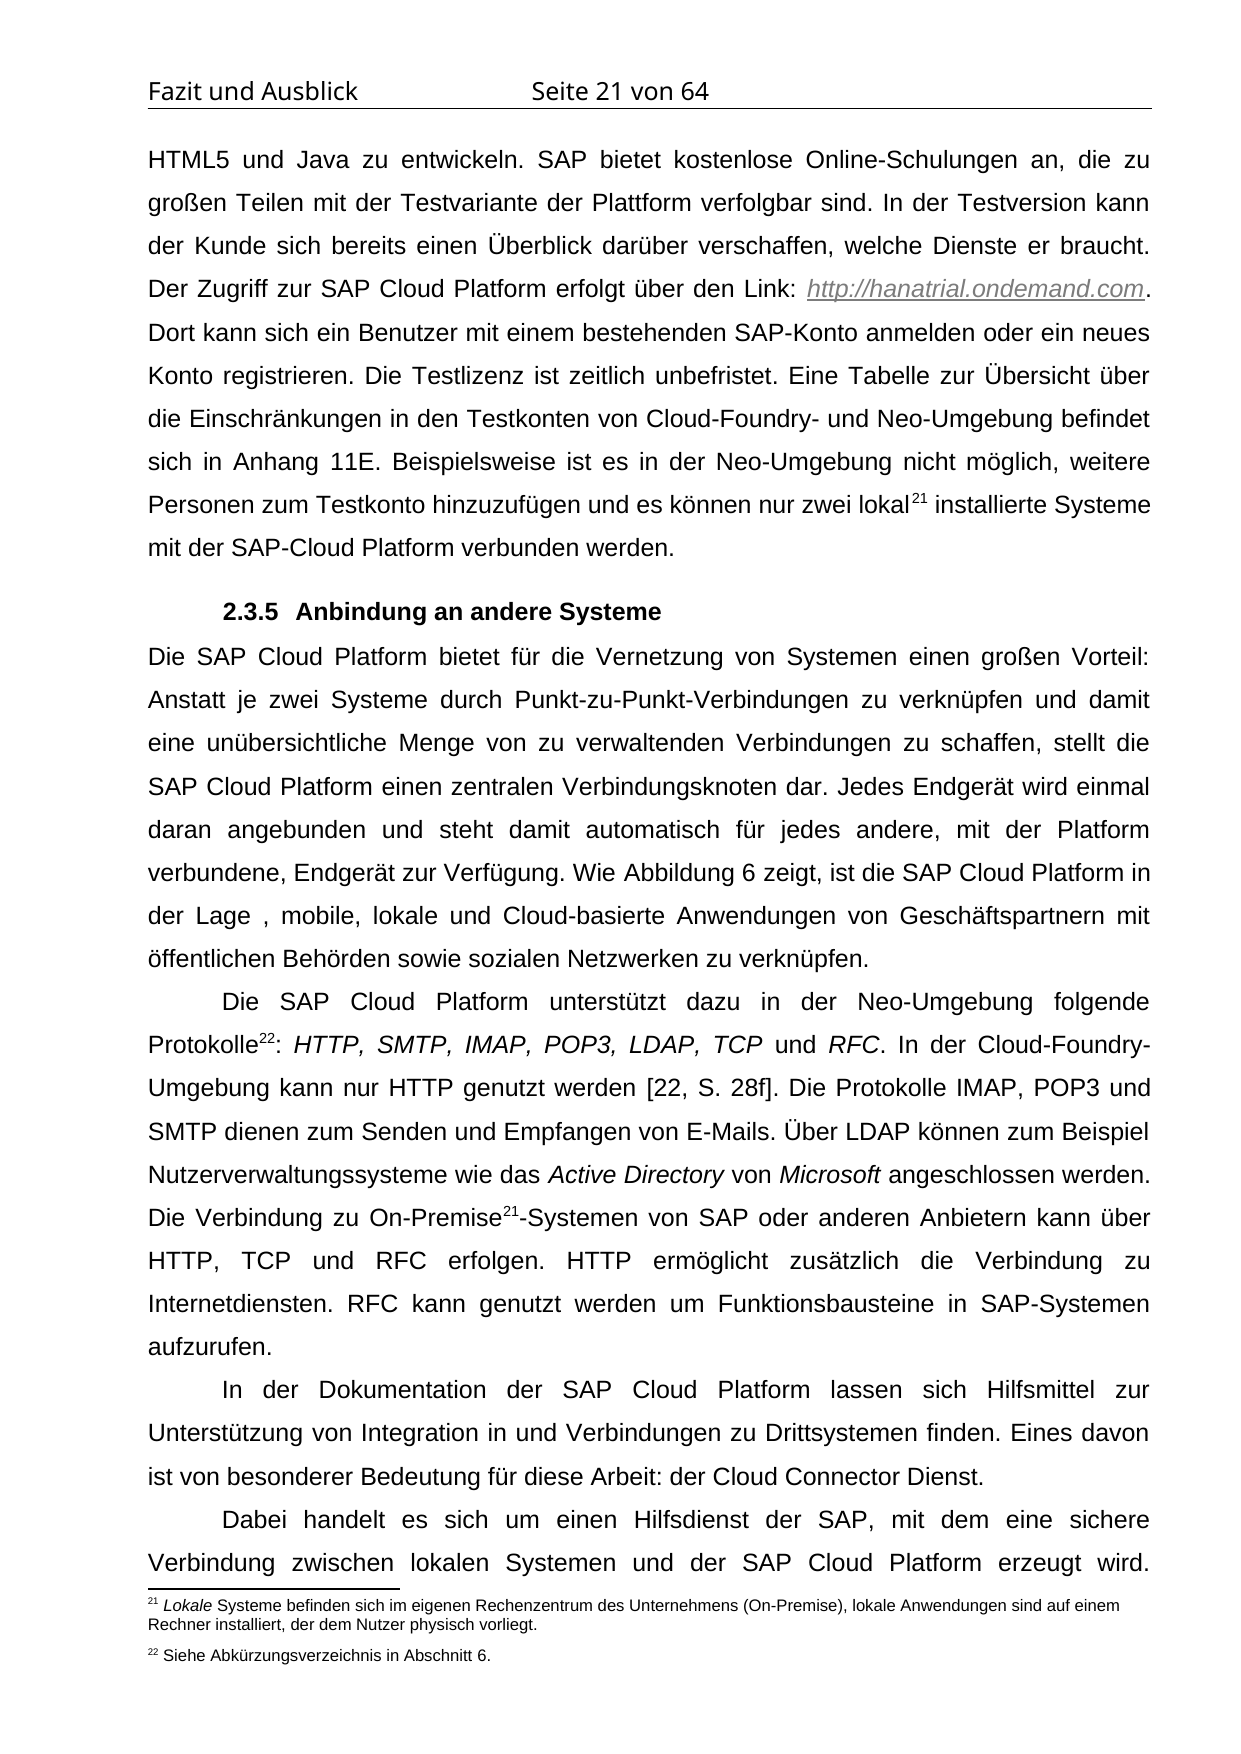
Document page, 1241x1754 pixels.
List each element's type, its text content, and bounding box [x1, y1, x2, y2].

text In der Dokumentation der SAP Cloud Platform lassen sich Hilfsmittel zur Unterstützung von Integration in und Verbindungen zu Drittsystemen finden. Eines davon ist von besonderer Bedeutung für diese Arbeit: der Cloud Connector Dienst. [148, 1375, 1152, 1490]
text Die SAP Cloud Platform bietet für die Vernetzung von Systemen einen großen Vorteil: Anstatt je zwei Systeme durch Punkt-zu-Punkt-Verbindungen zu verknüpfen und damit eine unübersichtliche Menge von zu verwaltenden Verbindungen zu schaffen, stellt die SAP Cloud Platform einen zentralen Verbindungsknoten dar. Jedes Endgerät wird einmal daran angebunden und steht damit automatisch für jedes andere, mit der Platform verbundene, Endgerät zur Verfügung. Wie Abbildung 6 zeigt, ist die SAP Cloud Platform in der Lage , mobile, lokale und Cloud-basierte Anwendungen von Geschäftspartnern mit öffentlichen Behörden sowie sozialen Netzwerken zu verknüpfen. [148, 642, 1152, 973]
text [148, 1504, 1152, 1576]
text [148, 145, 1152, 562]
text Die SAP Cloud Platform unterstützt dazu in der Neo-Umgebung folgende Protokolle: HTTP, SMTP, IMAP, POP3, LDAP, TCP und RFC. In der Cloud-Foundry-Umgebung kann nur HTTP genutzt werden. Die Protokolle IMAP, POP3 und SMTP dienen zum Senden und Empfangen von E-Mails. Über LDAP können zum Beispiel Nutzerverwaltungssysteme wie das Active Directory von Microsoft angeschlossen werden. Die Verbindung zu On-Premise21-Systemen von SAP oder anderen Anbietern kann über HTTP, TCP und RFC erfolgen. HTTP ermöglicht zusätzlich die Verbindung zu Internetdiensten. RFC kann genutzt werden um Funktionsbausteine in SAP-Systemen aufzurufen. [148, 987, 1152, 1361]
subtitle Anbindung an andere Systeme [223, 597, 1152, 626]
